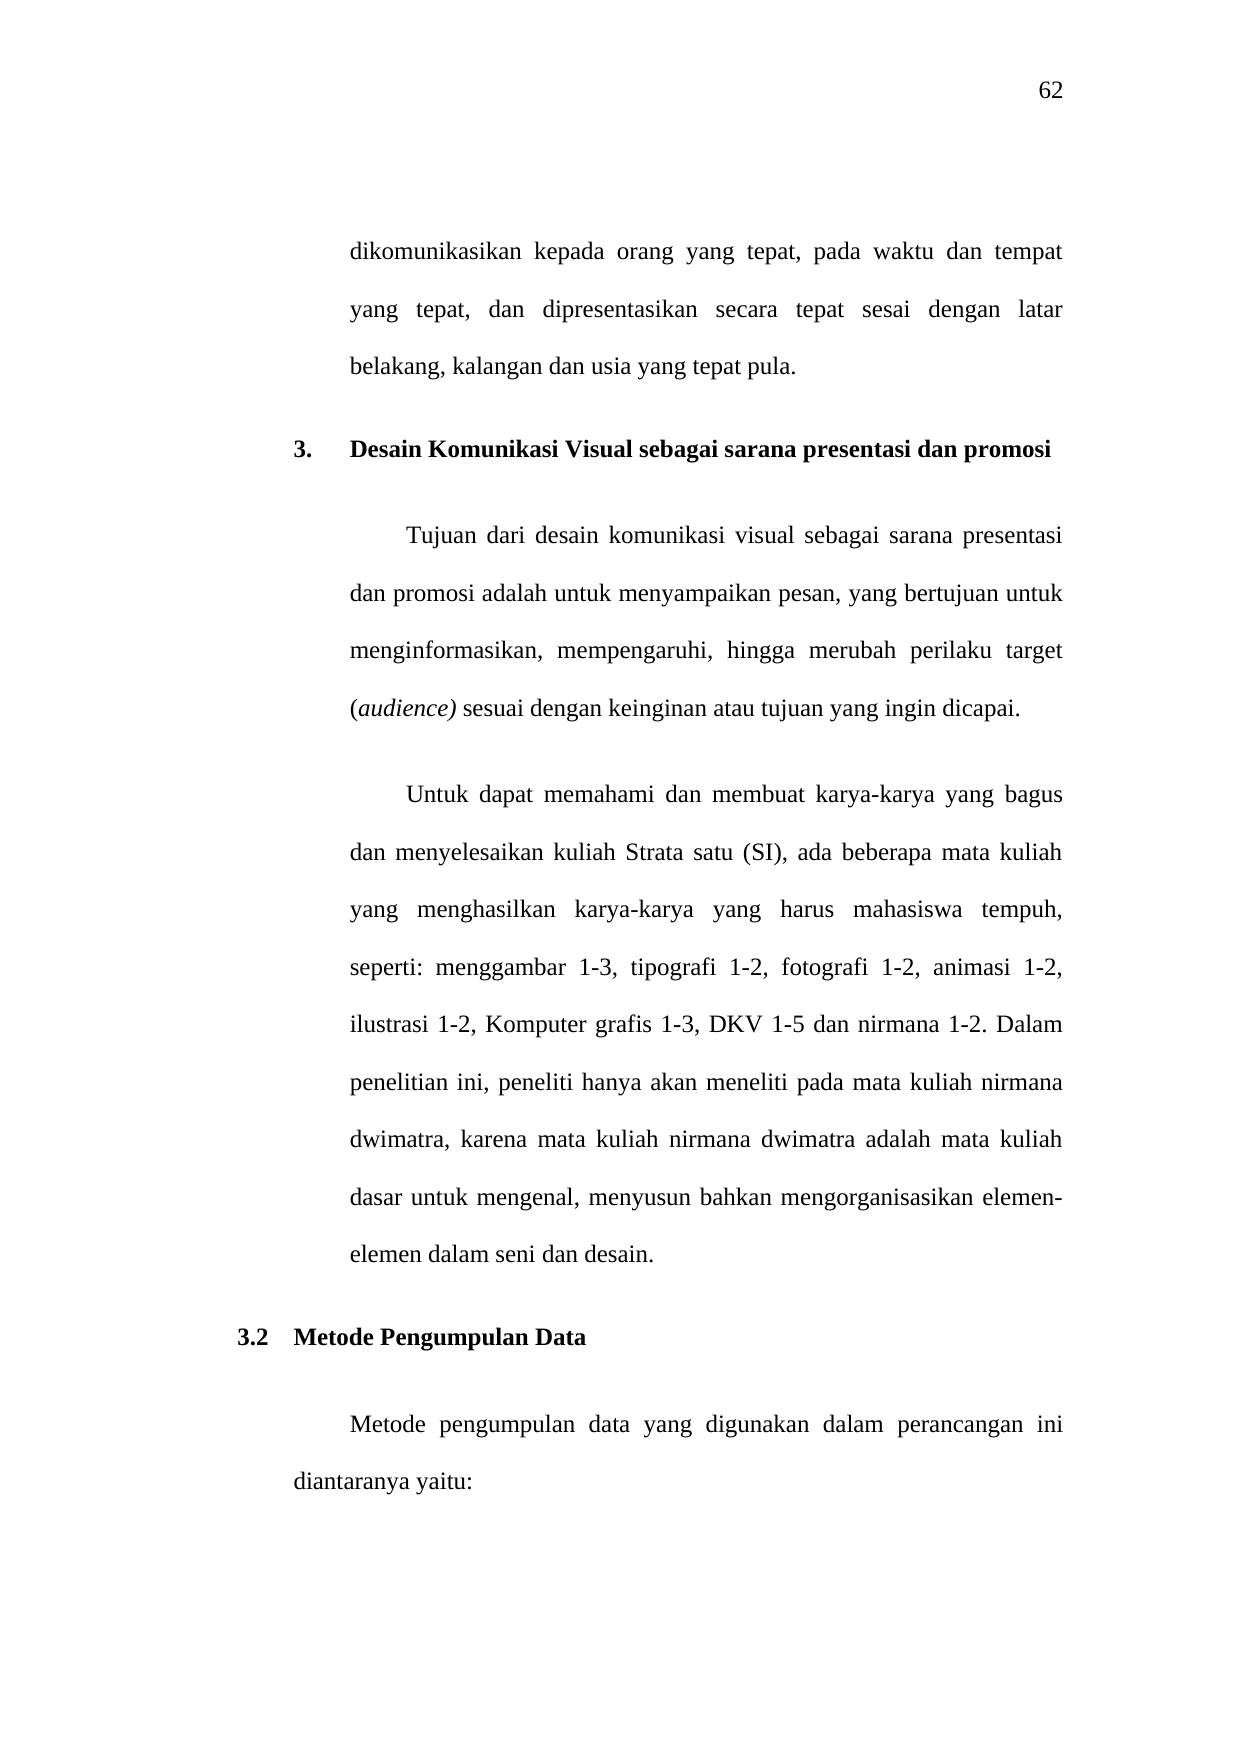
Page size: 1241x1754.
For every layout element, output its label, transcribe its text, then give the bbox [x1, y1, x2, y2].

list Desain Komunikasi Visual sebagai sarana presentasi dan promosi [293, 434, 1063, 462]
text Tujuan dari desain komunikasi visual sebagai sarana presentasi dan promosi adalah untuk menyampaikan pesan, yang bertujuan untuk menginformasikan, mempengaruhi, hingga merubah perilaku target (audience) sesuai dengan keinginan atau tujuan yang ingin dicapai. [349, 520, 1063, 722]
text Metode pengumpulan data yang digunakan dalam perancangan ini diantaranya yaitu: [293, 1409, 1063, 1495]
text Untuk dapat memahami dan membuat karya-karya yang bagus dan menyelesaikan kuliah Strata satu (SI), ada beberapa mata kuliah yang menghasilkan karya-karya yang harus mahasiswa tempuh, seperti: menggambar 1-3, tipografi 1-2, fotografi 1-2, animasi 1-2, ilustrasi 1-2, Komputer grafis 1-3, DKV 1-5 dan nirmana 1-2. Dalam penelitian ini, peneliti hanya akan meneliti pada mata kuliah nirmana dwimatra, karena mata kuliah nirmana dwimatra adalah mata kuliah dasar untuk mengenal, menyusun bahkan mengorganisasikan elemen-elemen dalam seni dan desain. [349, 779, 1063, 1268]
list Metode Pengumpulan Data [237, 1322, 1063, 1351]
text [349, 236, 1063, 380]
